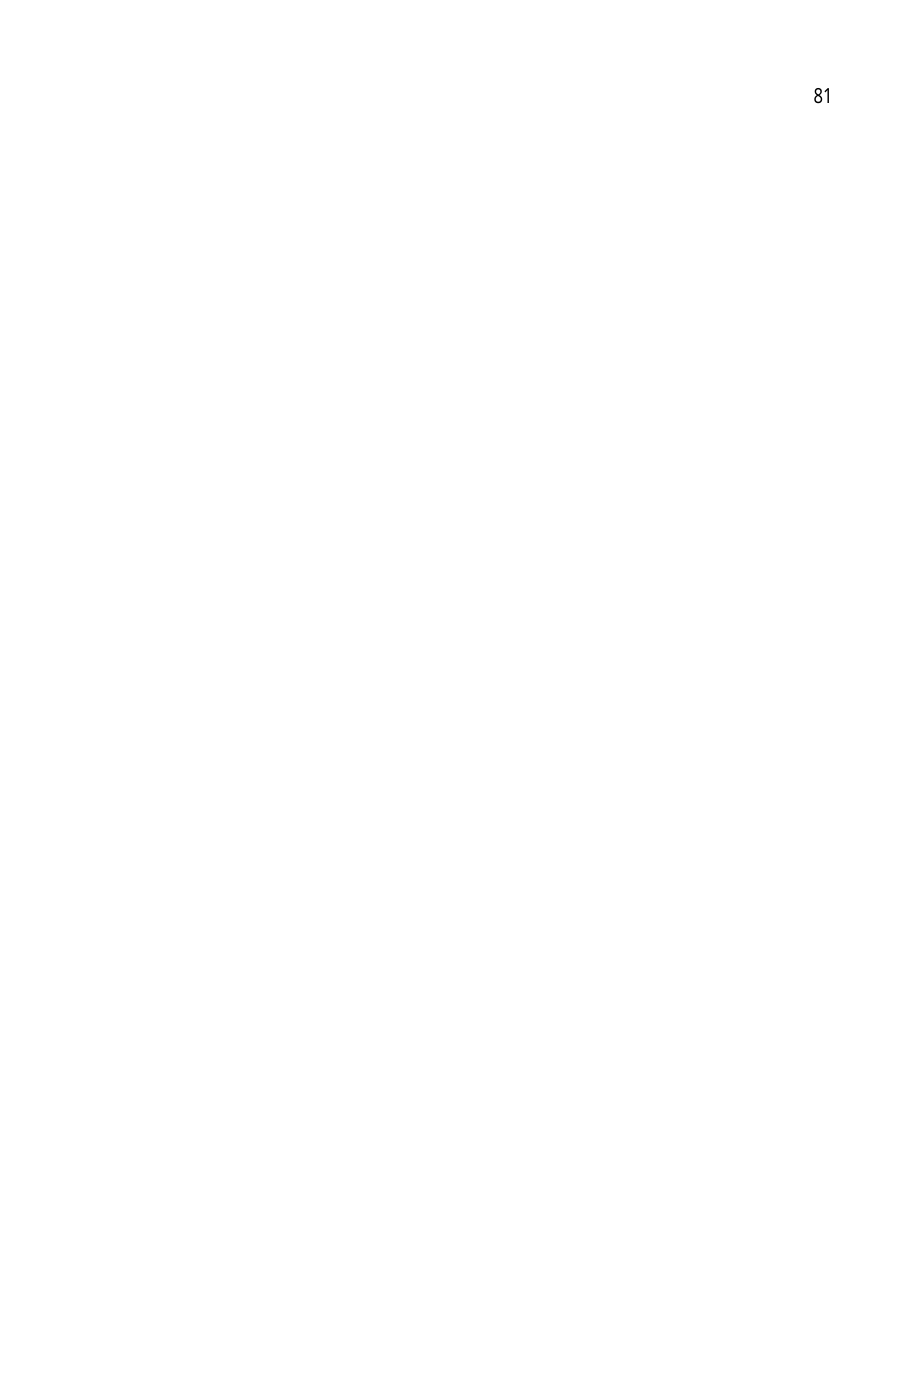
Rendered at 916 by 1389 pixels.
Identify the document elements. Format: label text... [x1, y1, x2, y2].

subtitle 81 [140, 81, 832, 110]
